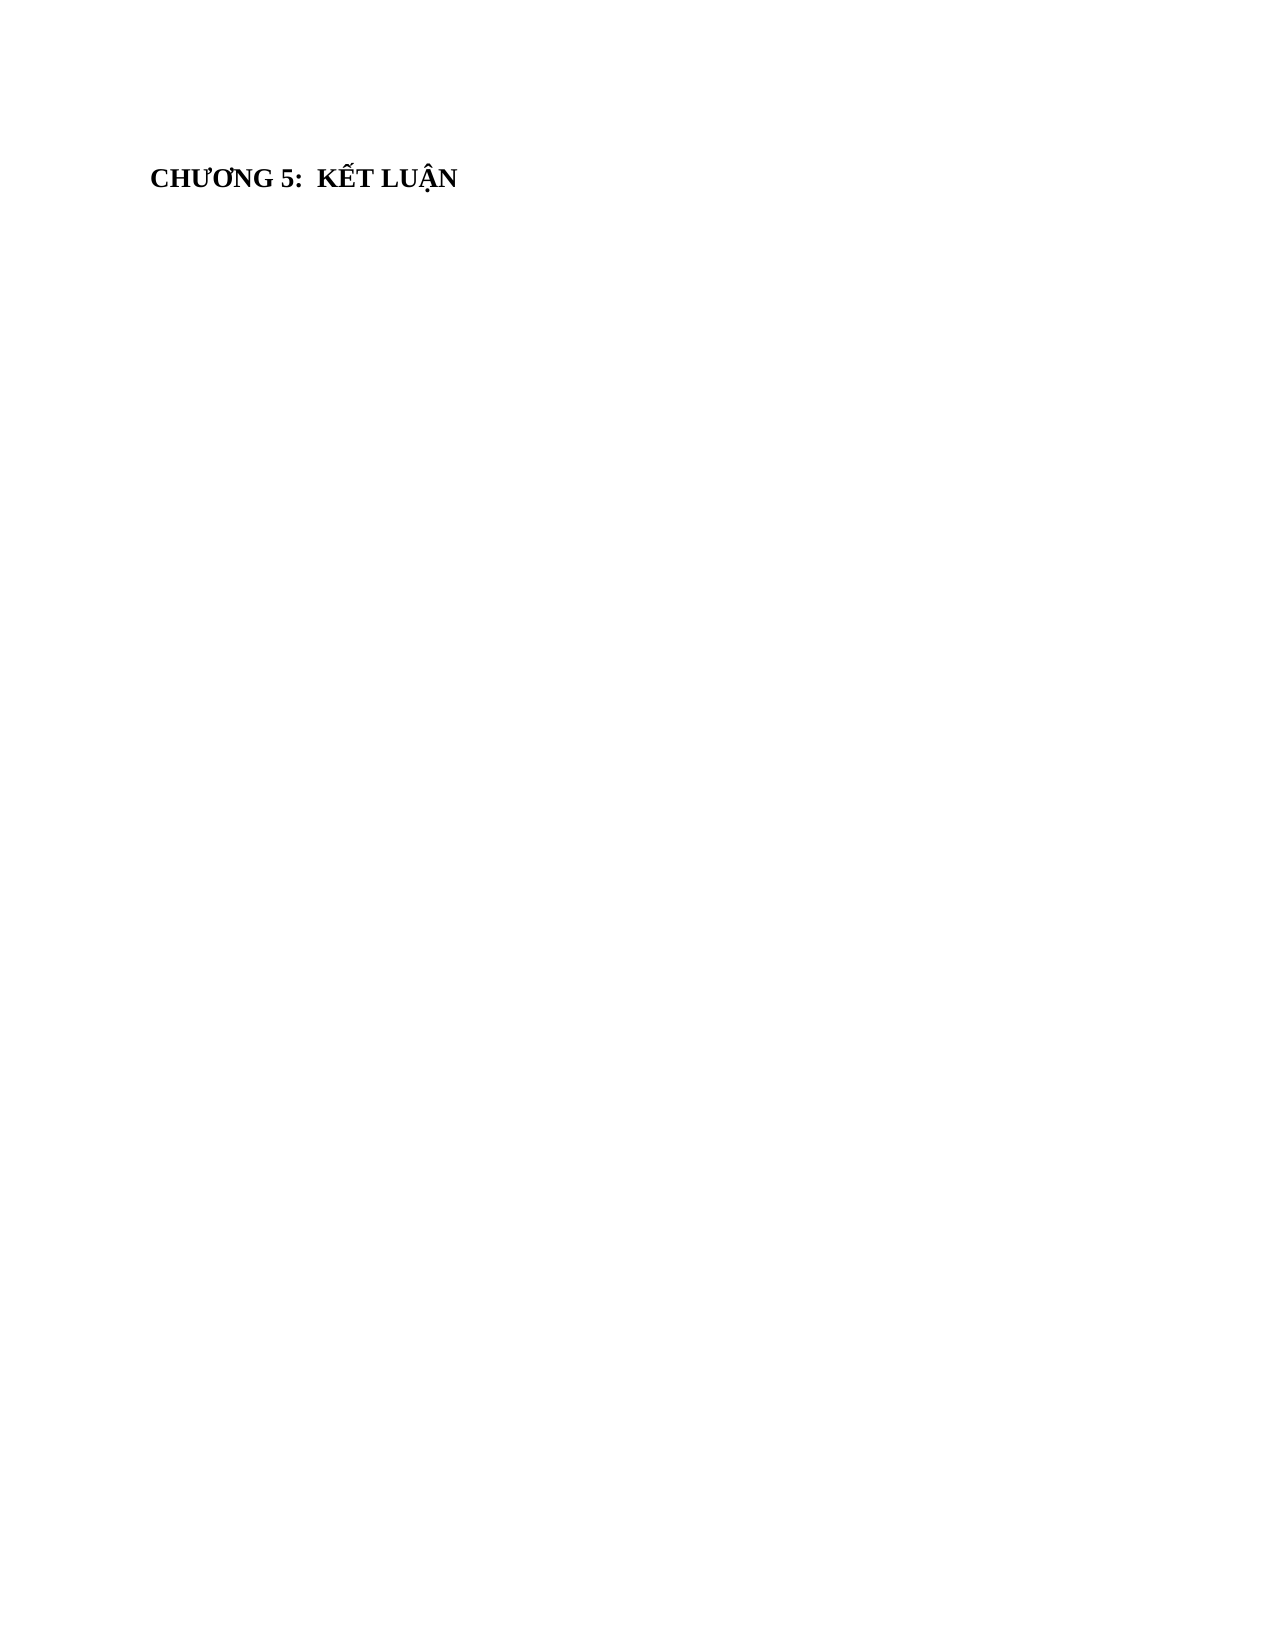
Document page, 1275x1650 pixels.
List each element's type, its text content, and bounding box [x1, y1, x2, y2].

subtitle KẾT LUẬN [150, 162, 1125, 194]
